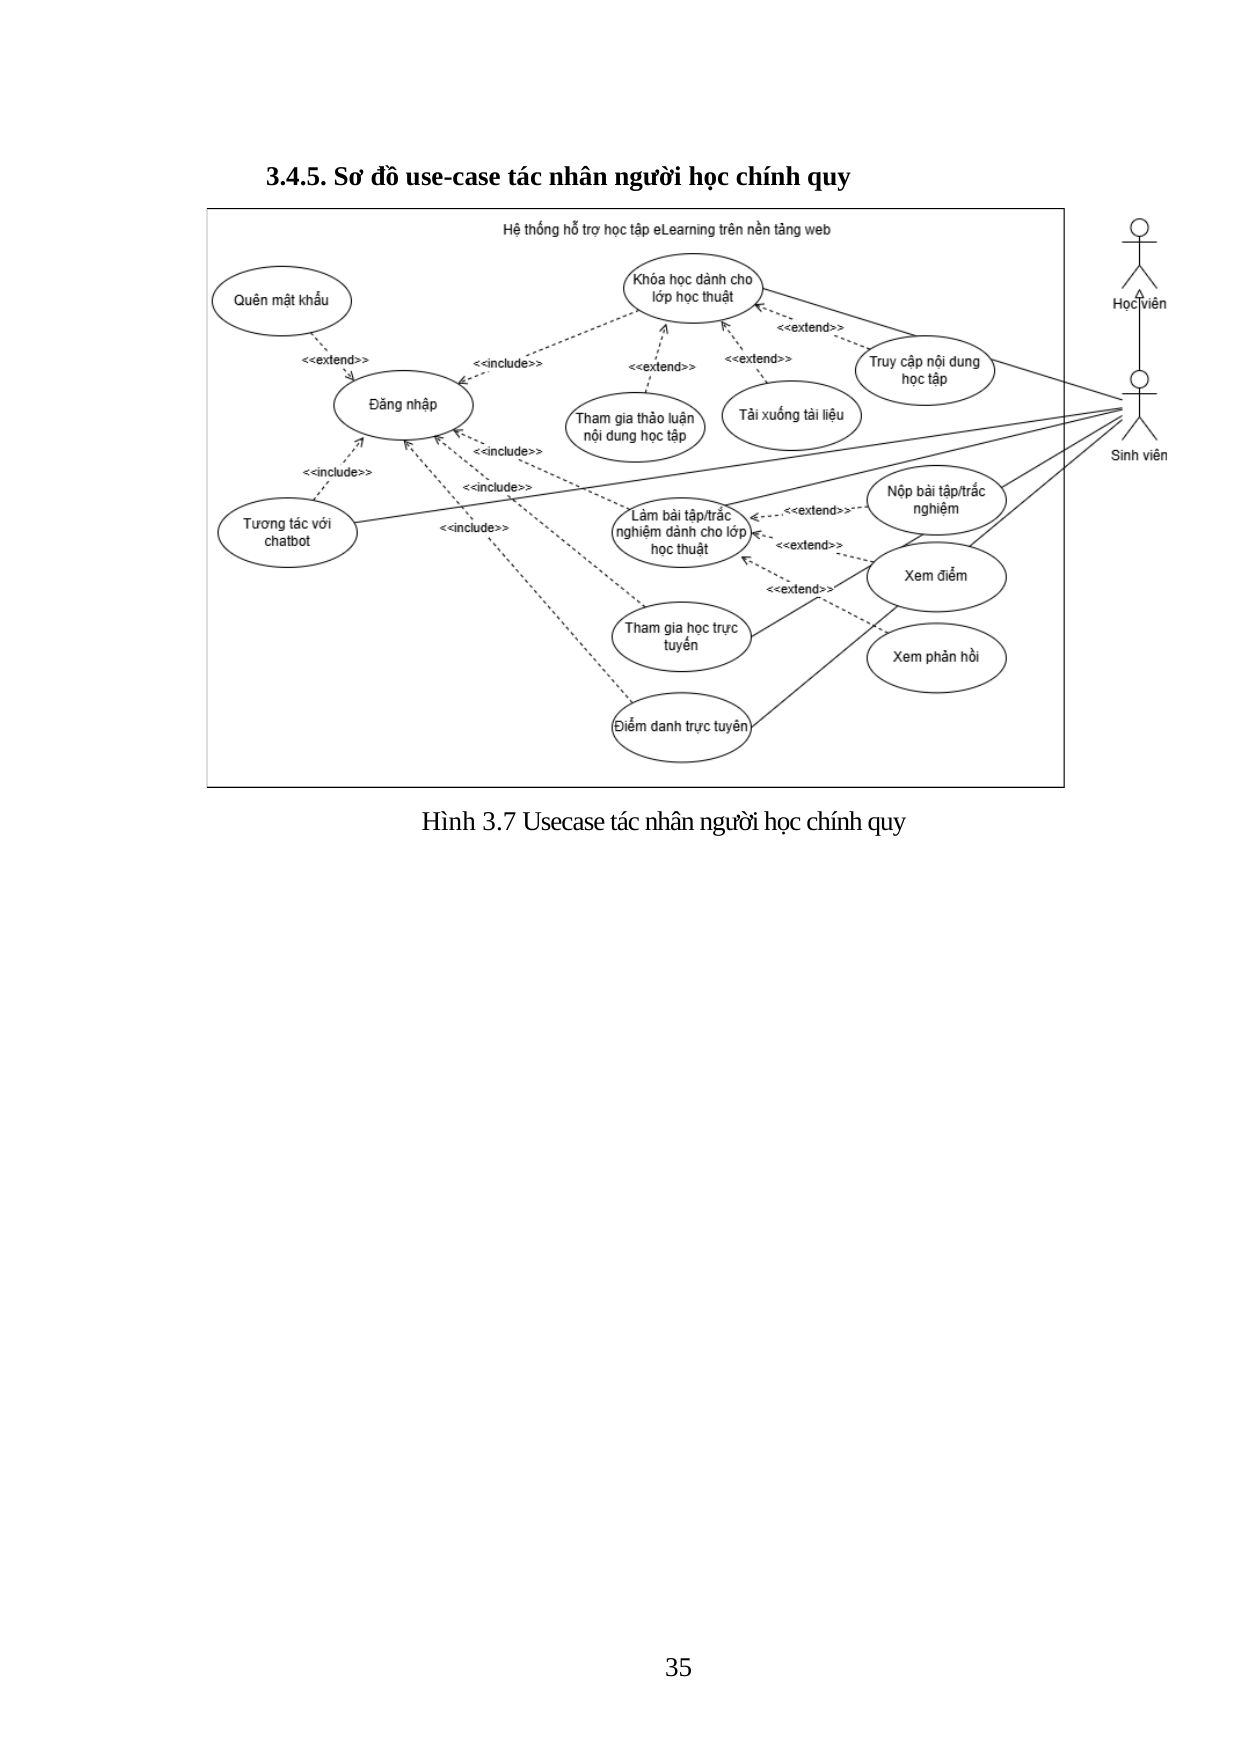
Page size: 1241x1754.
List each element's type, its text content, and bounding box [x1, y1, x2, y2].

text Hình 3.7 Usecase tác nhân người học chính quy [207, 805, 1122, 836]
subtitle 3.4.5. Sơ đồ use-case tác nhân người học chính quy [207, 160, 1122, 191]
picture [206, 208, 1168, 788]
